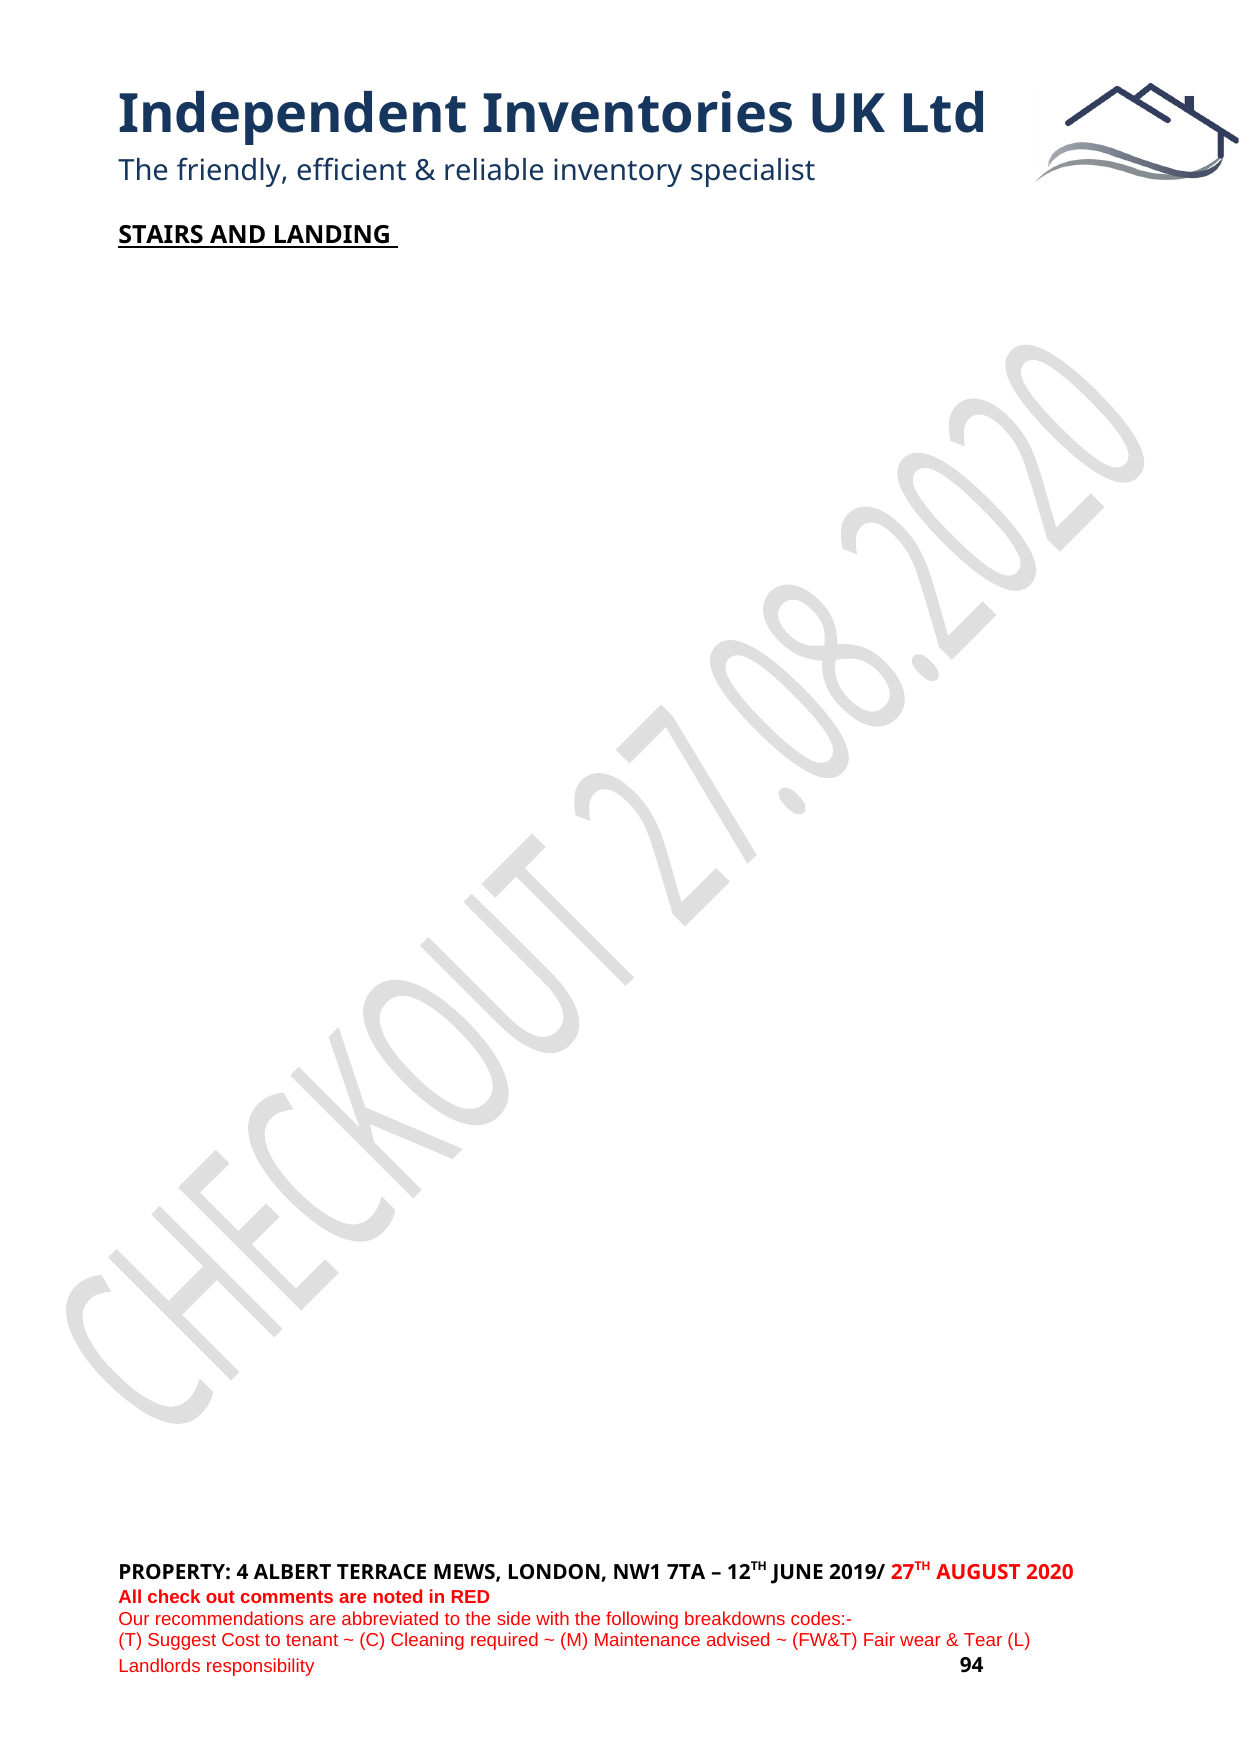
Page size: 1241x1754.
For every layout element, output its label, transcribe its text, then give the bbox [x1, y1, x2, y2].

text STAIRS AND LANDING [118, 217, 1087, 251]
picture [1034, 83, 1239, 181]
